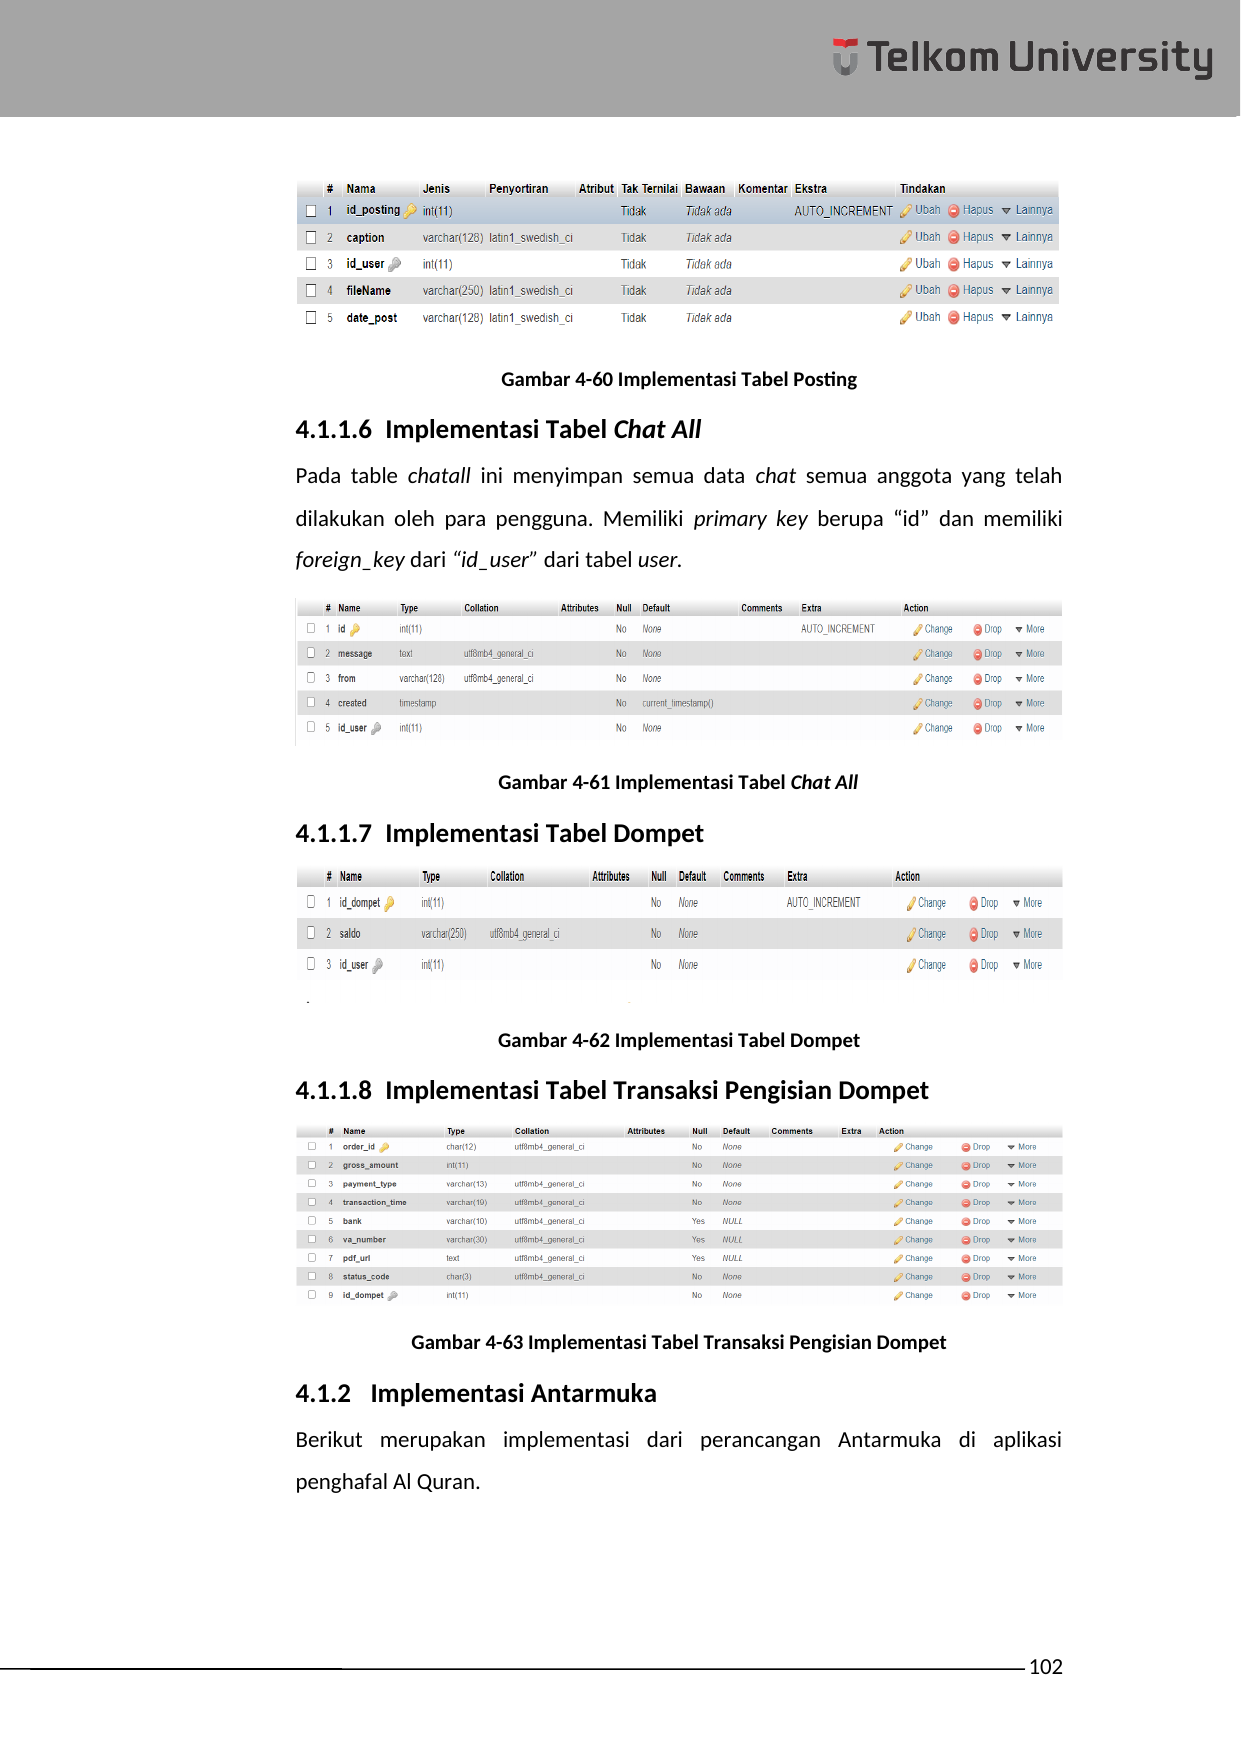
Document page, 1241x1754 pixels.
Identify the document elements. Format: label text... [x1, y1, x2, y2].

picture [295, 1122, 1064, 1306]
text Gambar 4-6 Implementasi Tabel Chat All [295, 769, 1063, 795]
picture [295, 865, 1064, 1003]
text Berikut merupakan implementasi dari perancangan Antarmuka di aplikasi penghafal Al Quran. [295, 1425, 1063, 1495]
picture [295, 177, 1064, 342]
text Pada table chatall ini menyimpan semua data chat semua anggota yang telah dilakukan oleh para pengguna. Memiliki primary key berupa “id” dan memiliki foreign_key dari “id_user” dari tabel user. [295, 462, 1063, 574]
text Gambar 4-7 Implementasi Tabel Dompet [295, 1027, 1063, 1053]
picture [833, 38, 1213, 80]
subtitle Implementasi Tabel Dompet [295, 816, 1063, 849]
text Gambar 4-8 Implementasi Tabel Transaksi Pengisian Dompet [295, 1329, 1063, 1355]
subtitle Implementasi Antarmuka [295, 1376, 1063, 1409]
picture [295, 598, 1064, 746]
subtitle Implementasi Tabel Transaksi Pengisian Dompet [295, 1073, 1063, 1106]
subtitle Implementasi Tabel Chat All [295, 412, 1063, 445]
